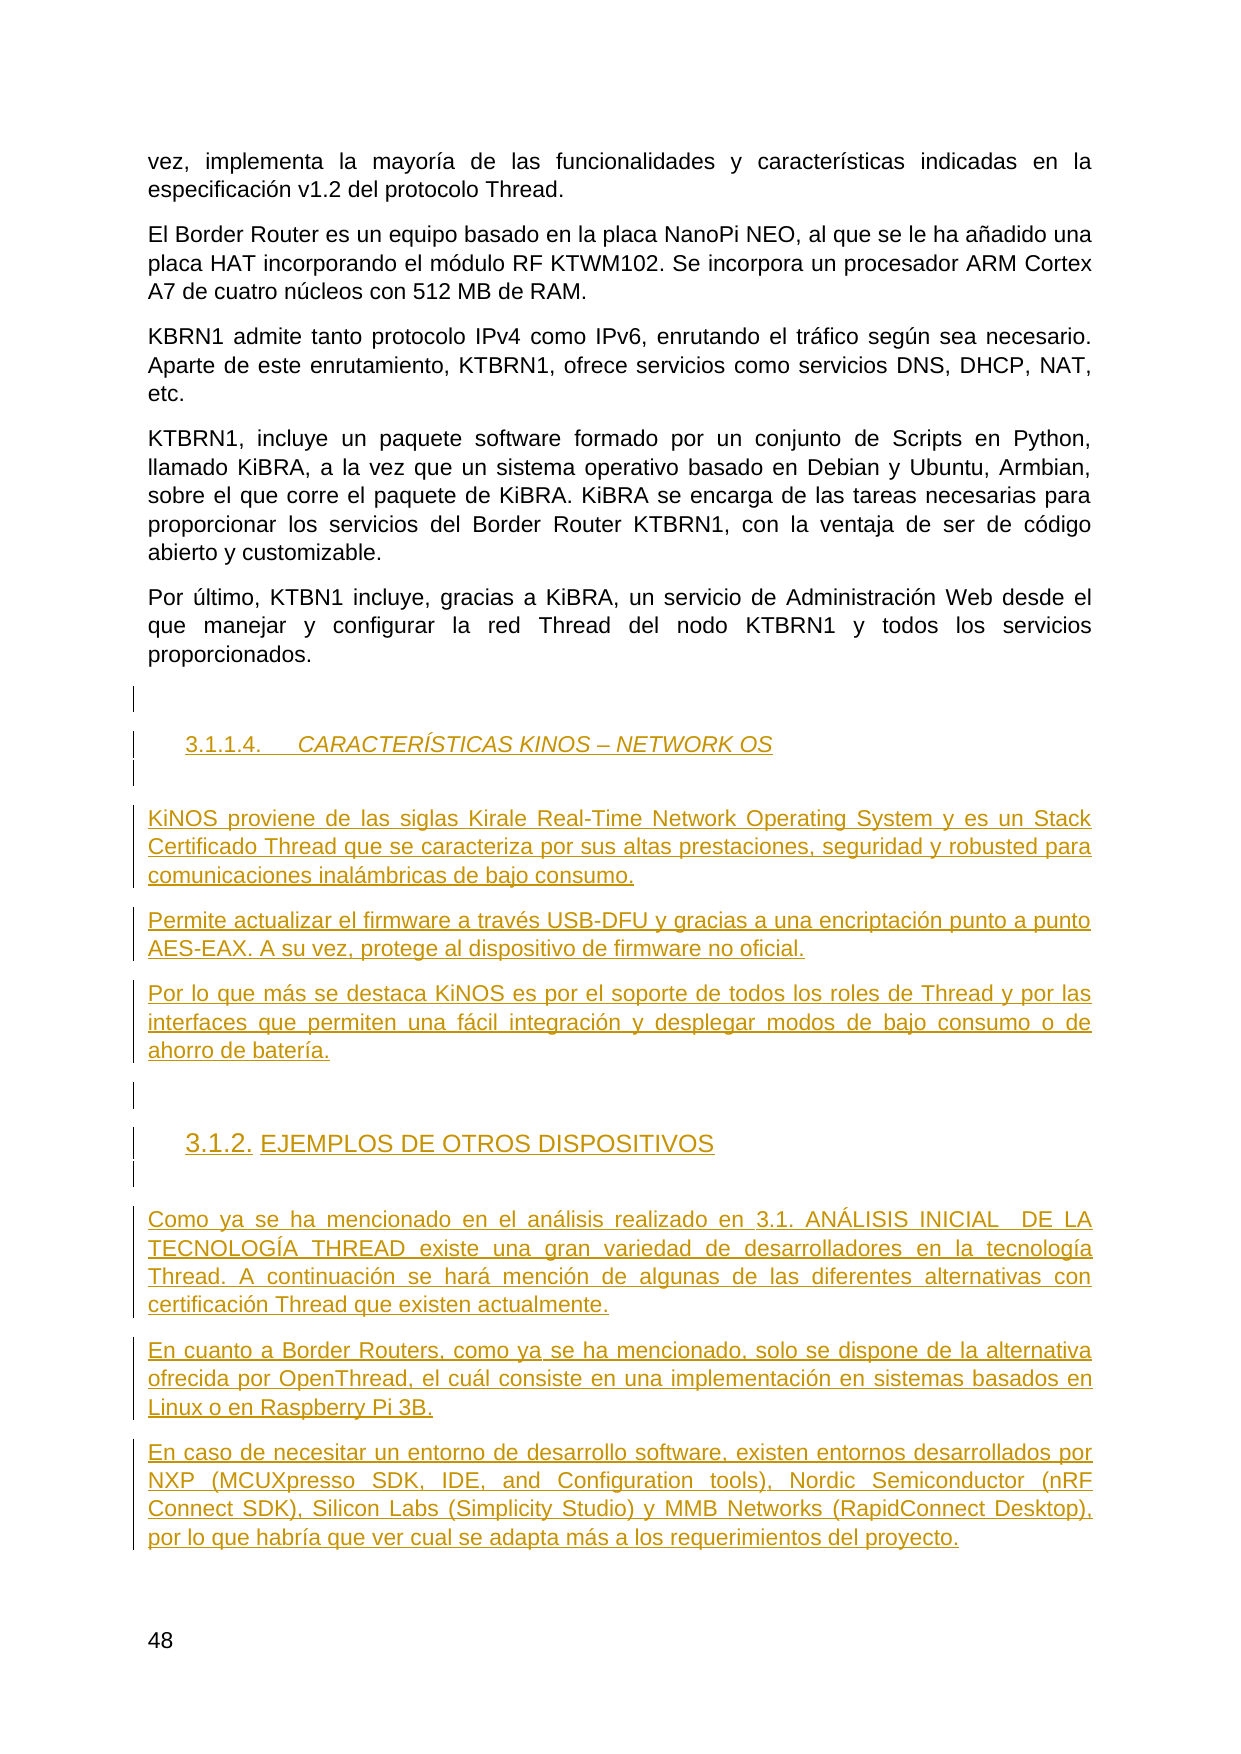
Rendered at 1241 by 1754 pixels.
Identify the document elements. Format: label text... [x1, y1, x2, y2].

text KBRN1 admite tanto protocolo IPv4 como IPv6, enrutando el tráfico según sea necesario. Aparte de este enrutamiento, KTBRN1, ofrece servicios como servicios DNS, DHCP, NAT, etc. [148, 323, 1092, 406]
text Por último, KTBN1 incluye, gracias a KiBRA, un servicio de Administración Web desde el que manejar y configurar la red Thread del nodo KTBRN1 y todos los servicios proporcionados. [148, 584, 1092, 667]
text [148, 148, 1092, 202]
text KTBRN1, incluye un paquete software formado por un conjunto de Scripts en Python, llamado KiBRA, a la vez que un sistema operativo basado en Debian y Ubuntu, Armbian, sobre el que corre el paquete de KiBRA. KiBRA se encarga de las tareas necesarias para proporcionar los servicios del Border Router KTBRN1, con la ventaja de ser de código abierto y customizable. [148, 425, 1092, 565]
text El Border Router es un equipo basado en la placa NanoPi NEO, al que se le ha añadido una placa HAT incorporando el módulo RF KTWM102. Se incorpora un procesador ARM Cortex A7 de cuatro núcleos con 512 MB de RAM. [148, 221, 1092, 304]
